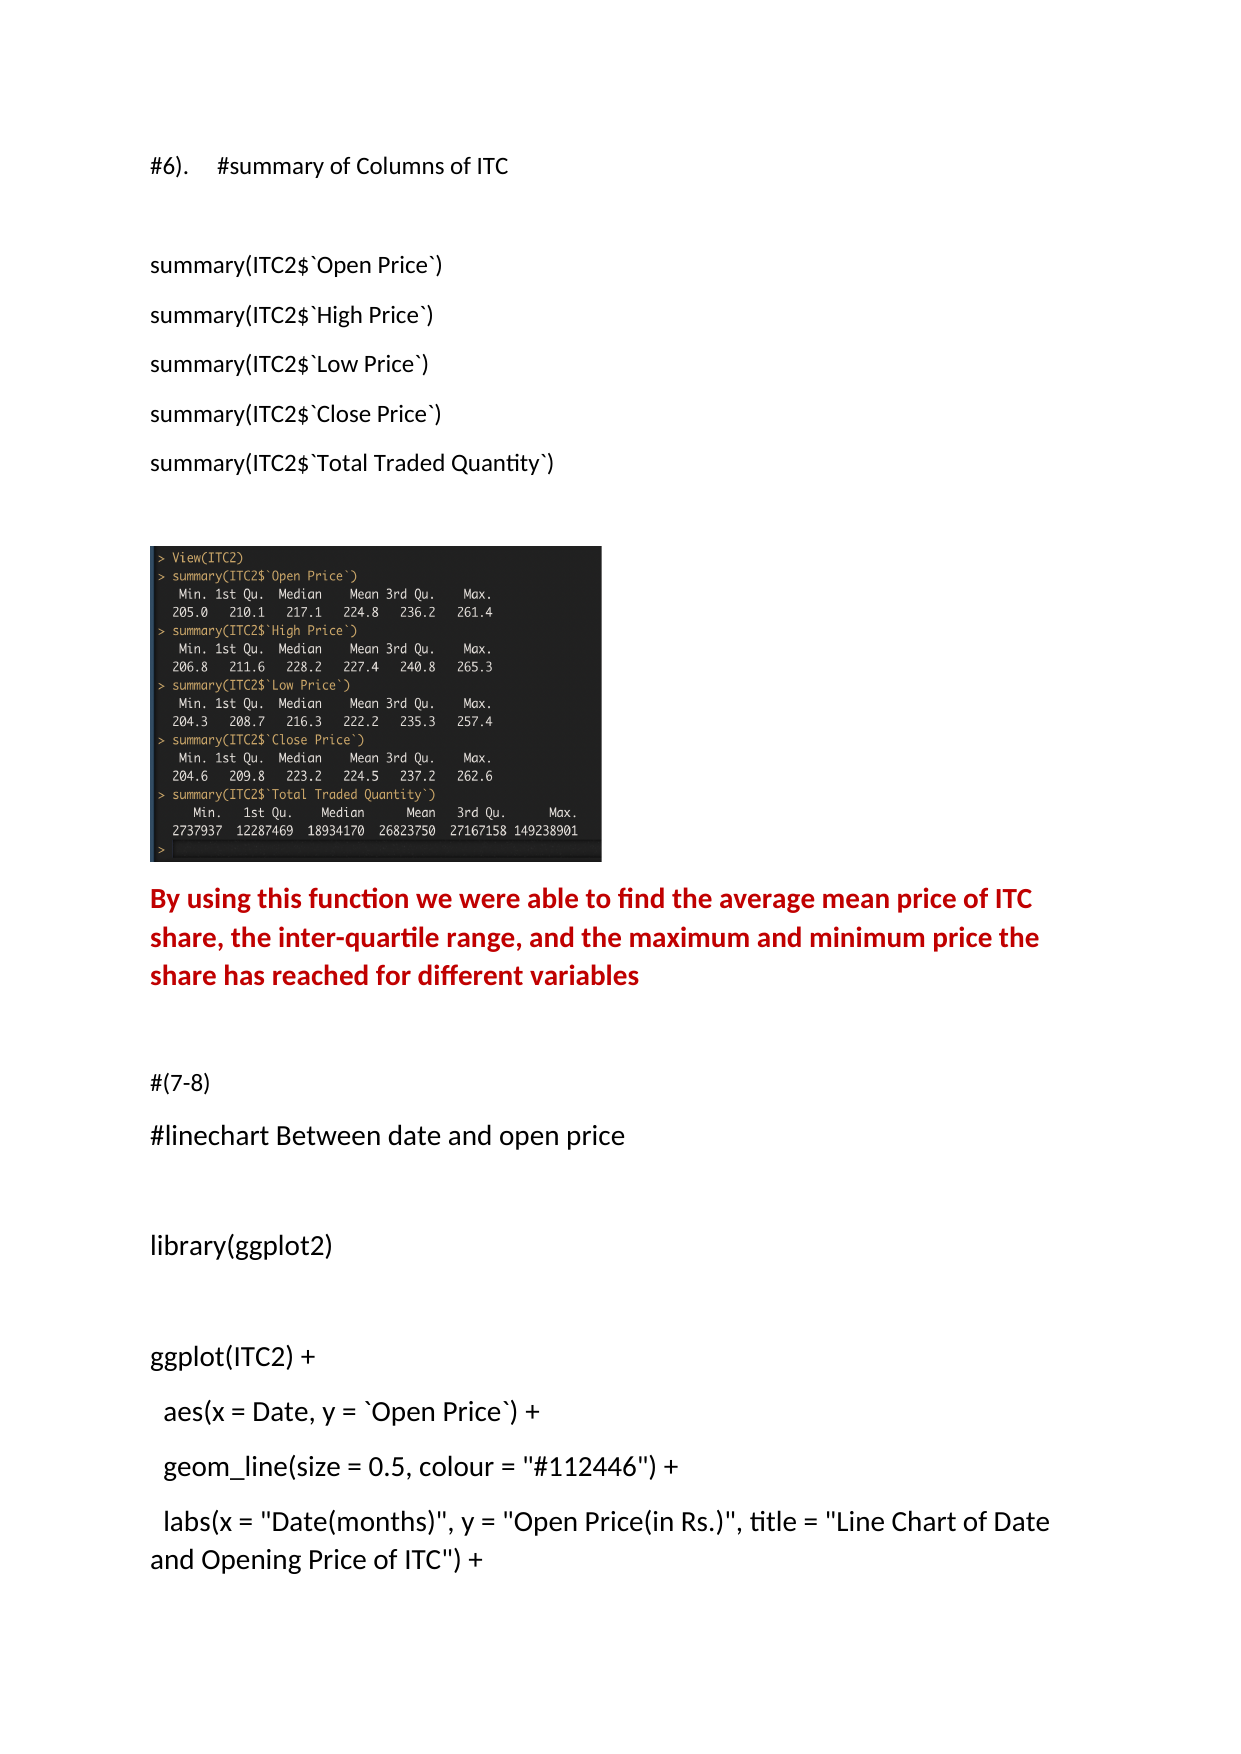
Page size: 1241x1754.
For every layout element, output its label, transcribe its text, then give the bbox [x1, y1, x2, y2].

text labs(x = "Date(months)", y = "Open Price(in Rs.)", title = "Line Chart of Date and Opening Price of ITC") + [150, 1503, 1090, 1577]
text #(7-8) [150, 1068, 1090, 1098]
text library(ggplot2) [150, 1227, 1090, 1263]
text #6). #summary of Columns of ITC [150, 150, 1090, 181]
text geom_line(size = 0.5, colour = "#112446") + [150, 1448, 1090, 1483]
text summary(ITC2$`Close Price`) [150, 398, 1090, 428]
text summary(ITC2$`Low Price`) [150, 348, 1090, 379]
text summary(ITC2$`High Price`) [150, 299, 1090, 329]
text By using this function we were able to find the average mean price of ITC share, the inter-quartile range, and the maximum and minimum price the share has reached for different variables [150, 881, 1090, 993]
text summary(ITC2$`Open Price`) [150, 249, 1090, 280]
text aes(x = Date, y = `Open Price`) + [150, 1393, 1090, 1428]
text ggplot(ITC2) + [150, 1338, 1090, 1373]
text summary(ITC2$`Total Traded Quantity`) [150, 447, 1090, 478]
picture [150, 546, 602, 862]
text #linechart Between date and open price [150, 1117, 1090, 1153]
